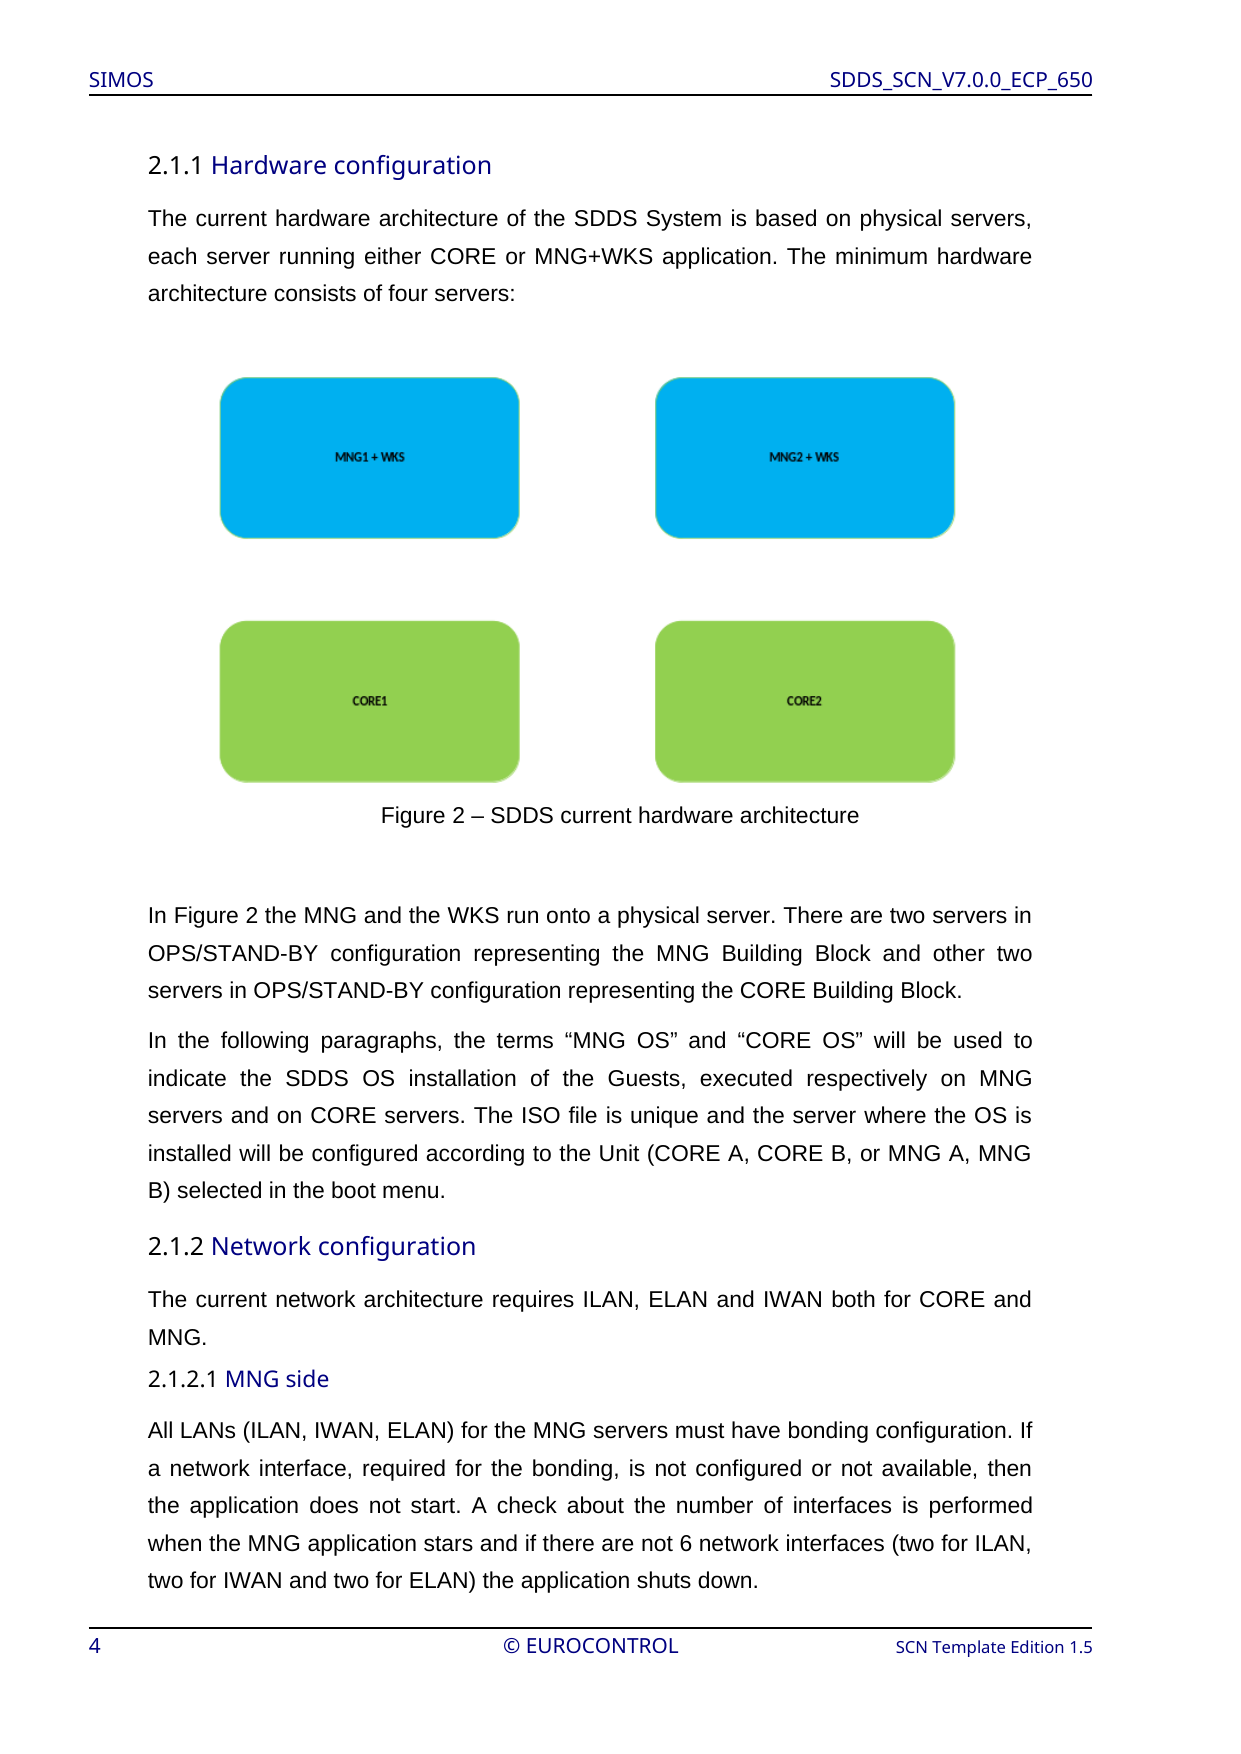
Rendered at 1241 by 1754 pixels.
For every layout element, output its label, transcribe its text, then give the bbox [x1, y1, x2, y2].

subtitle Hardware configuration [148, 148, 1033, 182]
subtitle Network configuration [148, 1228, 1033, 1262]
text In Figure 2 the MNG and the WKS run onto a physical server. There are two servers in OPS/STAND-BY configuration representing the MNG Building Block and other two servers in OPS/STAND-BY configuration representing the CORE Building Block. [148, 891, 1033, 1003]
text All LANs (ILAN, IWAN, ELAN) for the MNG servers must have bonding configuration. If a network interface, required for the bonding, is not configured or not available, then the application does not start. A check about the number of interfaces is performed when the MNG application stars and if there are not 6 network interfaces (two for ILAN, two for IWAN and two for ELAN) the application shuts down. [148, 1406, 1033, 1594]
subtitle MNG side [148, 1362, 1033, 1394]
text The current network architecture requires ILAN, ELAN and IWAN both for CORE and MNG. [148, 1275, 1033, 1350]
text The current hardware architecture of the SDDS System is based on physical servers, each server running either CORE or MNG+WKS application. The minimum hardware architecture consists of four servers: [148, 194, 1033, 307]
text In the following paragraphs, the terms “MNG OS” and “CORE OS” will be used to indicate the SDDS OS installation of the Guests, executed respectively on MNG servers and on CORE servers. The ISO file is unique and the server where the OS is installed will be configured according to the Unit (CORE A, CORE B, or MNG A, MNG B) selected in the boot menu. [148, 1016, 1033, 1203]
